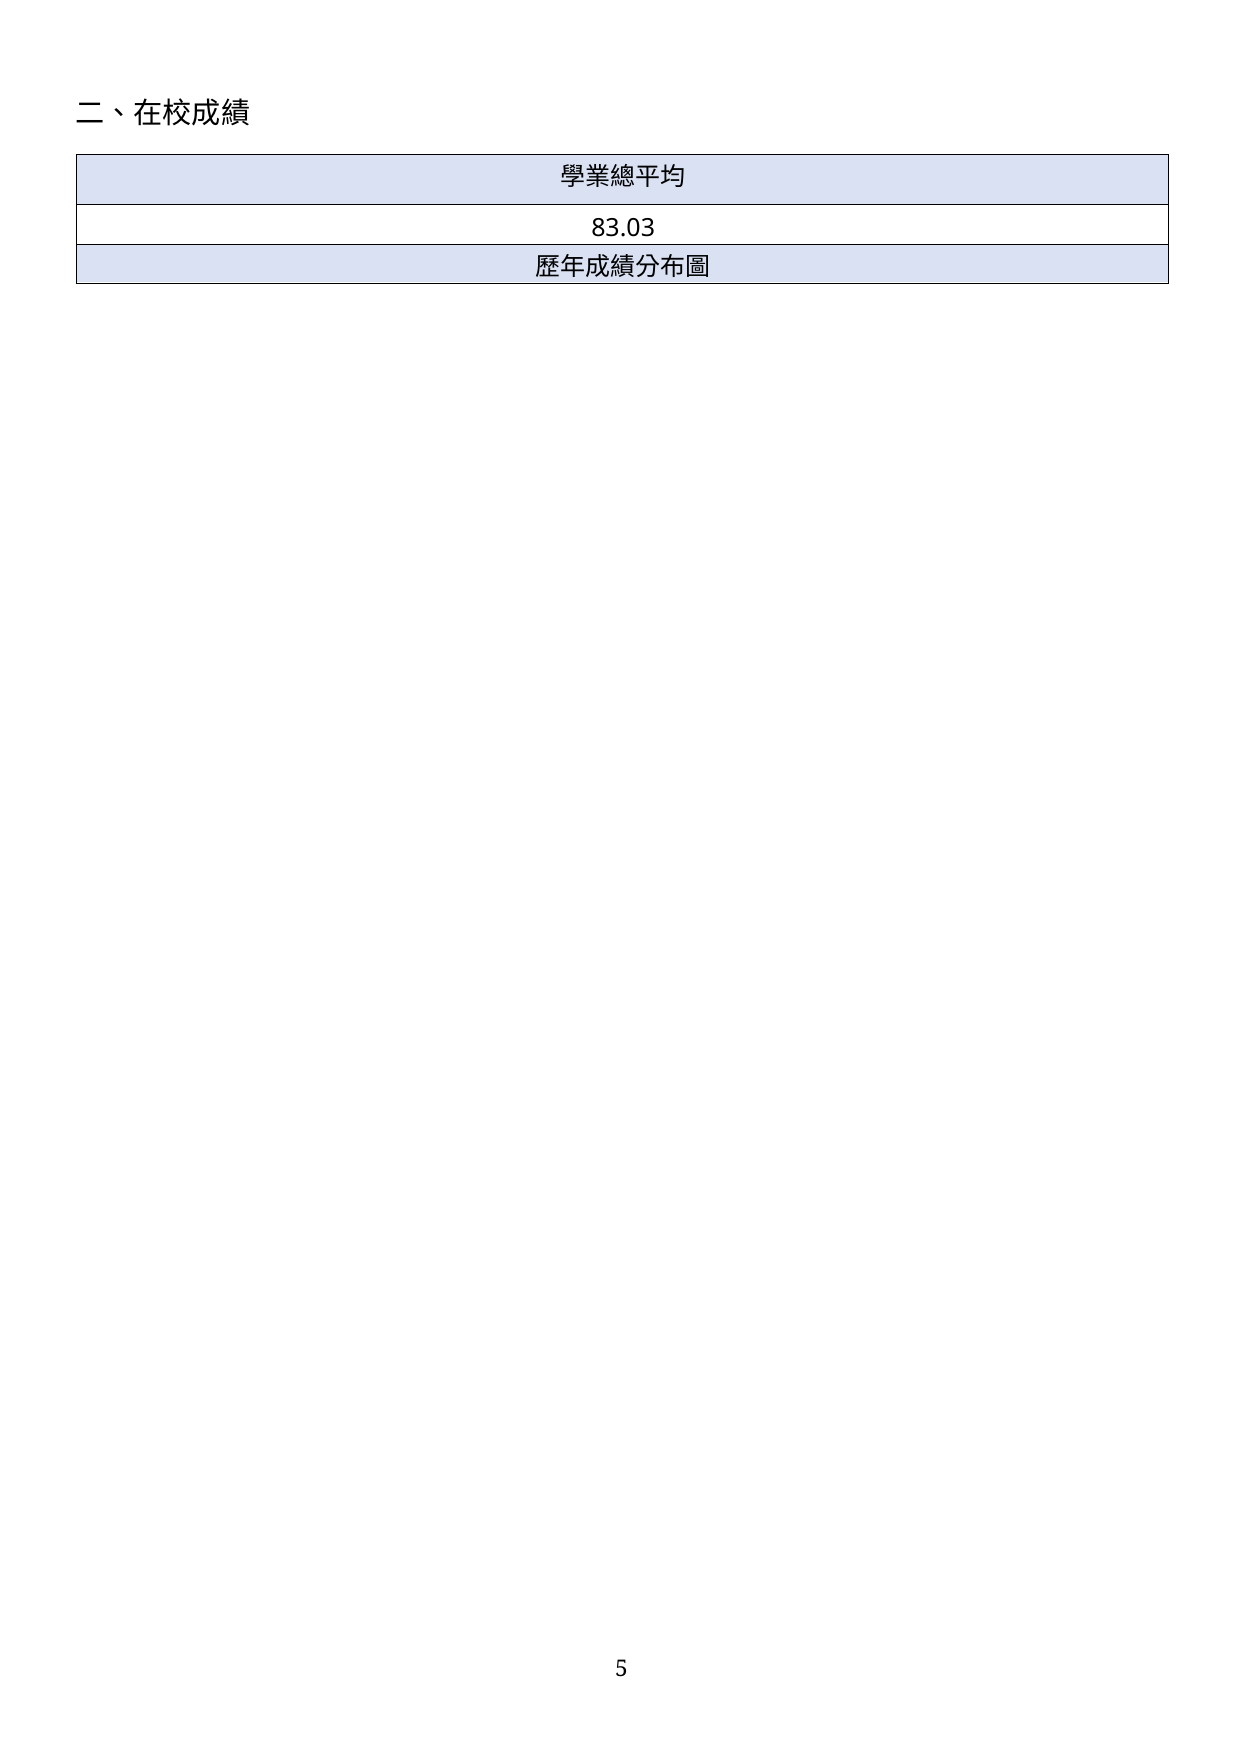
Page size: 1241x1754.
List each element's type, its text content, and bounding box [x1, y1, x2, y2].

table_cell 歷年成績分布圖 [77, 245, 1168, 282]
table_header 學業總平均 [77, 155, 1168, 204]
table_cell 83.03 [77, 205, 1168, 244]
subtitle 二、在校成績 [75, 90, 1205, 132]
